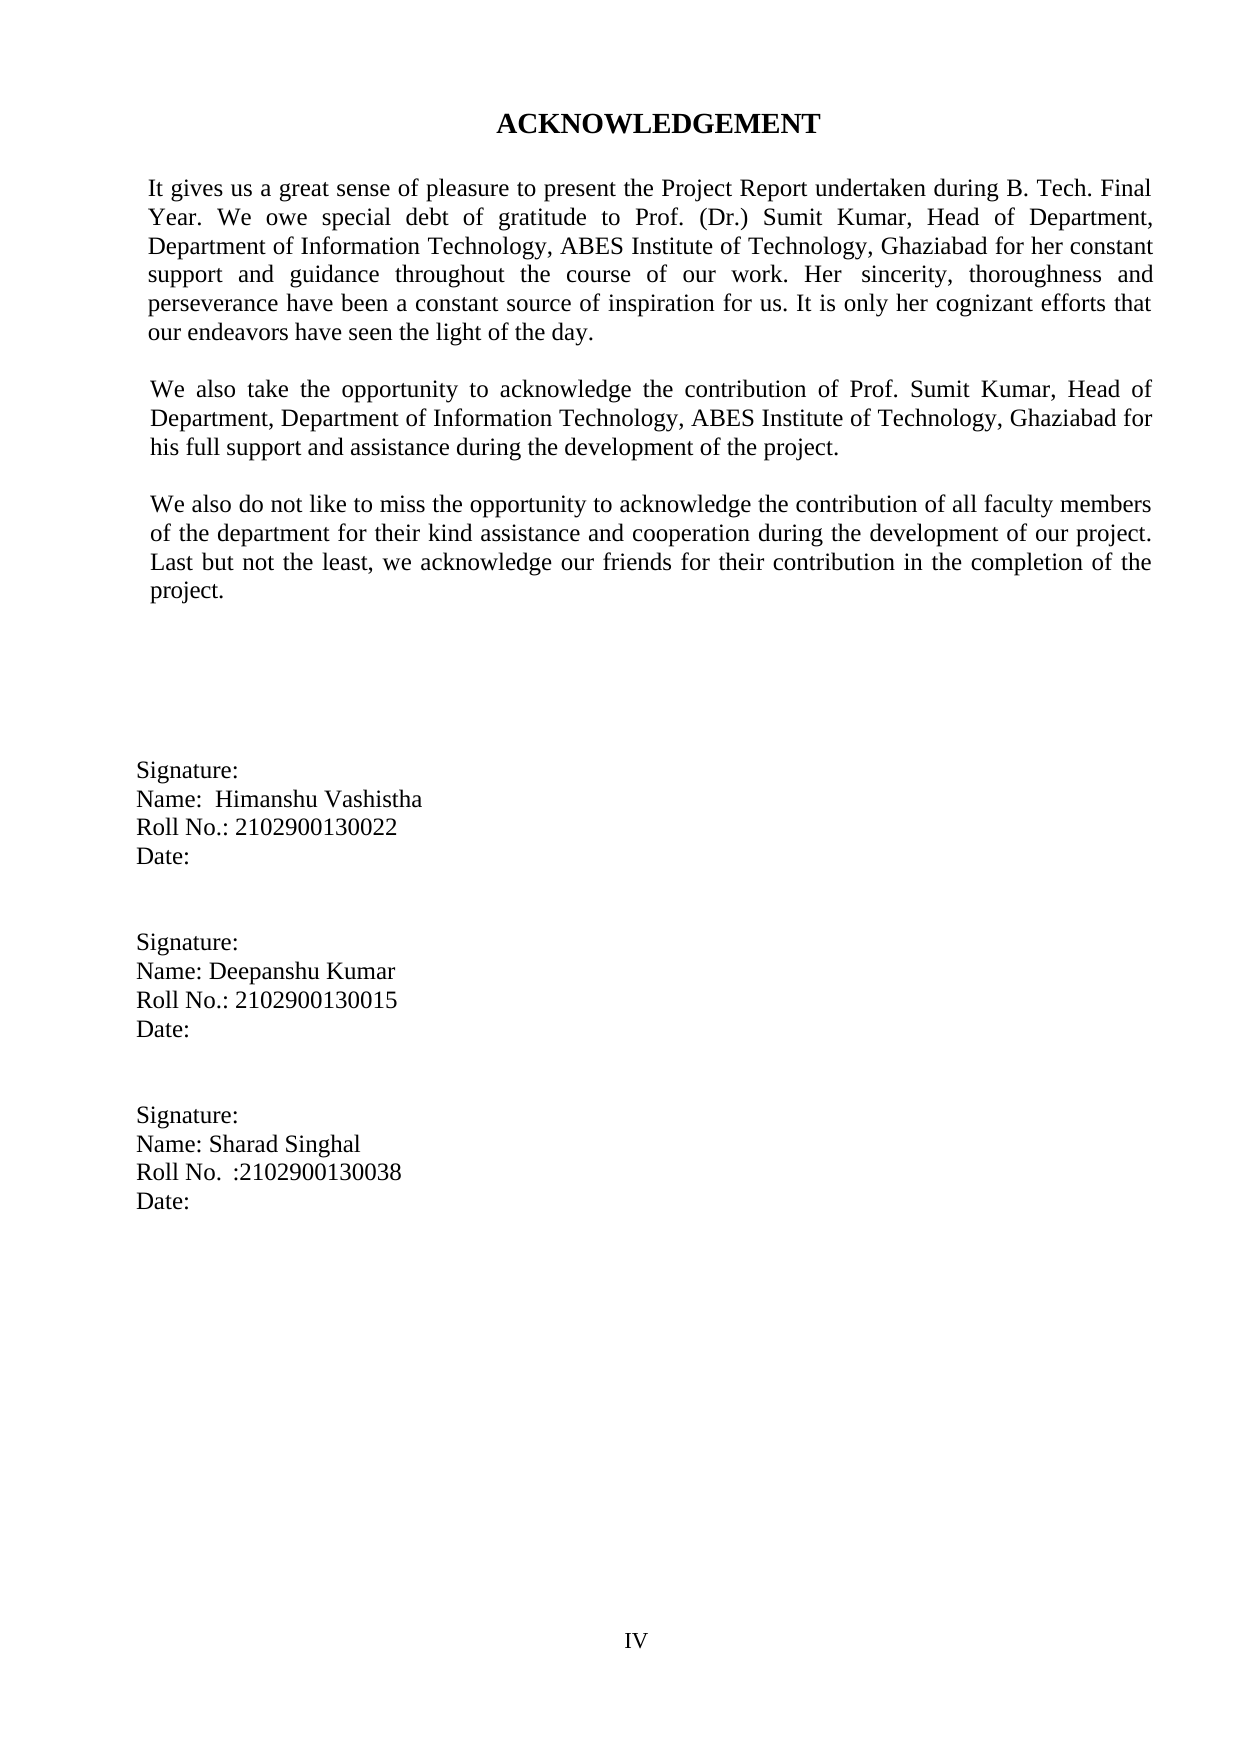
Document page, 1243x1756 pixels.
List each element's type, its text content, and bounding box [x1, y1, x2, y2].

text Signature: [136, 927, 901, 956]
text Date: [136, 1186, 901, 1215]
text Signature: [136, 1100, 901, 1129]
text Roll No.: 2102900130022 [136, 812, 901, 841]
text Name: Sharad Singhal [136, 1129, 901, 1157]
text Name: Deepanshu Kumar [136, 956, 901, 985]
text We also do not like to miss the opportunity to acknowledge the contribution of all faculty members of the department for their kind assistance and cooperation during the development of our project. Last but not the least, we acknowledge our friends for their contribution in the completion of the project. [150, 489, 1154, 604]
text Date: [136, 841, 901, 870]
text Roll No.: 2102900130015 [136, 985, 901, 1014]
text Name: Himanshu Vashistha [136, 784, 901, 812]
text It gives us a great sense of pleasure to present the Project Report undertaken during B. Tech. Final Year. We owe special debt of gratitude to Prof. (Dr.) Sumit Kumar, Head of Department, Department of Information Technology, ABES Institute of Technology, Ghaziabad for her constant support and guidance throughout the course of our work. Her sincerity, thoroughness and perseverance have been a constant source of inspiration for us. It is only her cognizant efforts that our endeavors have seen the light of the day. [148, 173, 1154, 346]
text We also take the opportunity to acknowledge the contribution of Prof. Sumit Kumar, Head of Department, Department of Information Technology, ABES Institute of Technology, Ghaziabad for his full support and assistance during the development of the project. [150, 374, 1154, 461]
text Roll No. :2102900130038 [136, 1157, 901, 1186]
text Signature: [136, 755, 901, 784]
text Date: [136, 1014, 901, 1042]
text ACKNOWLEDGEMENT [118, 106, 1154, 140]
